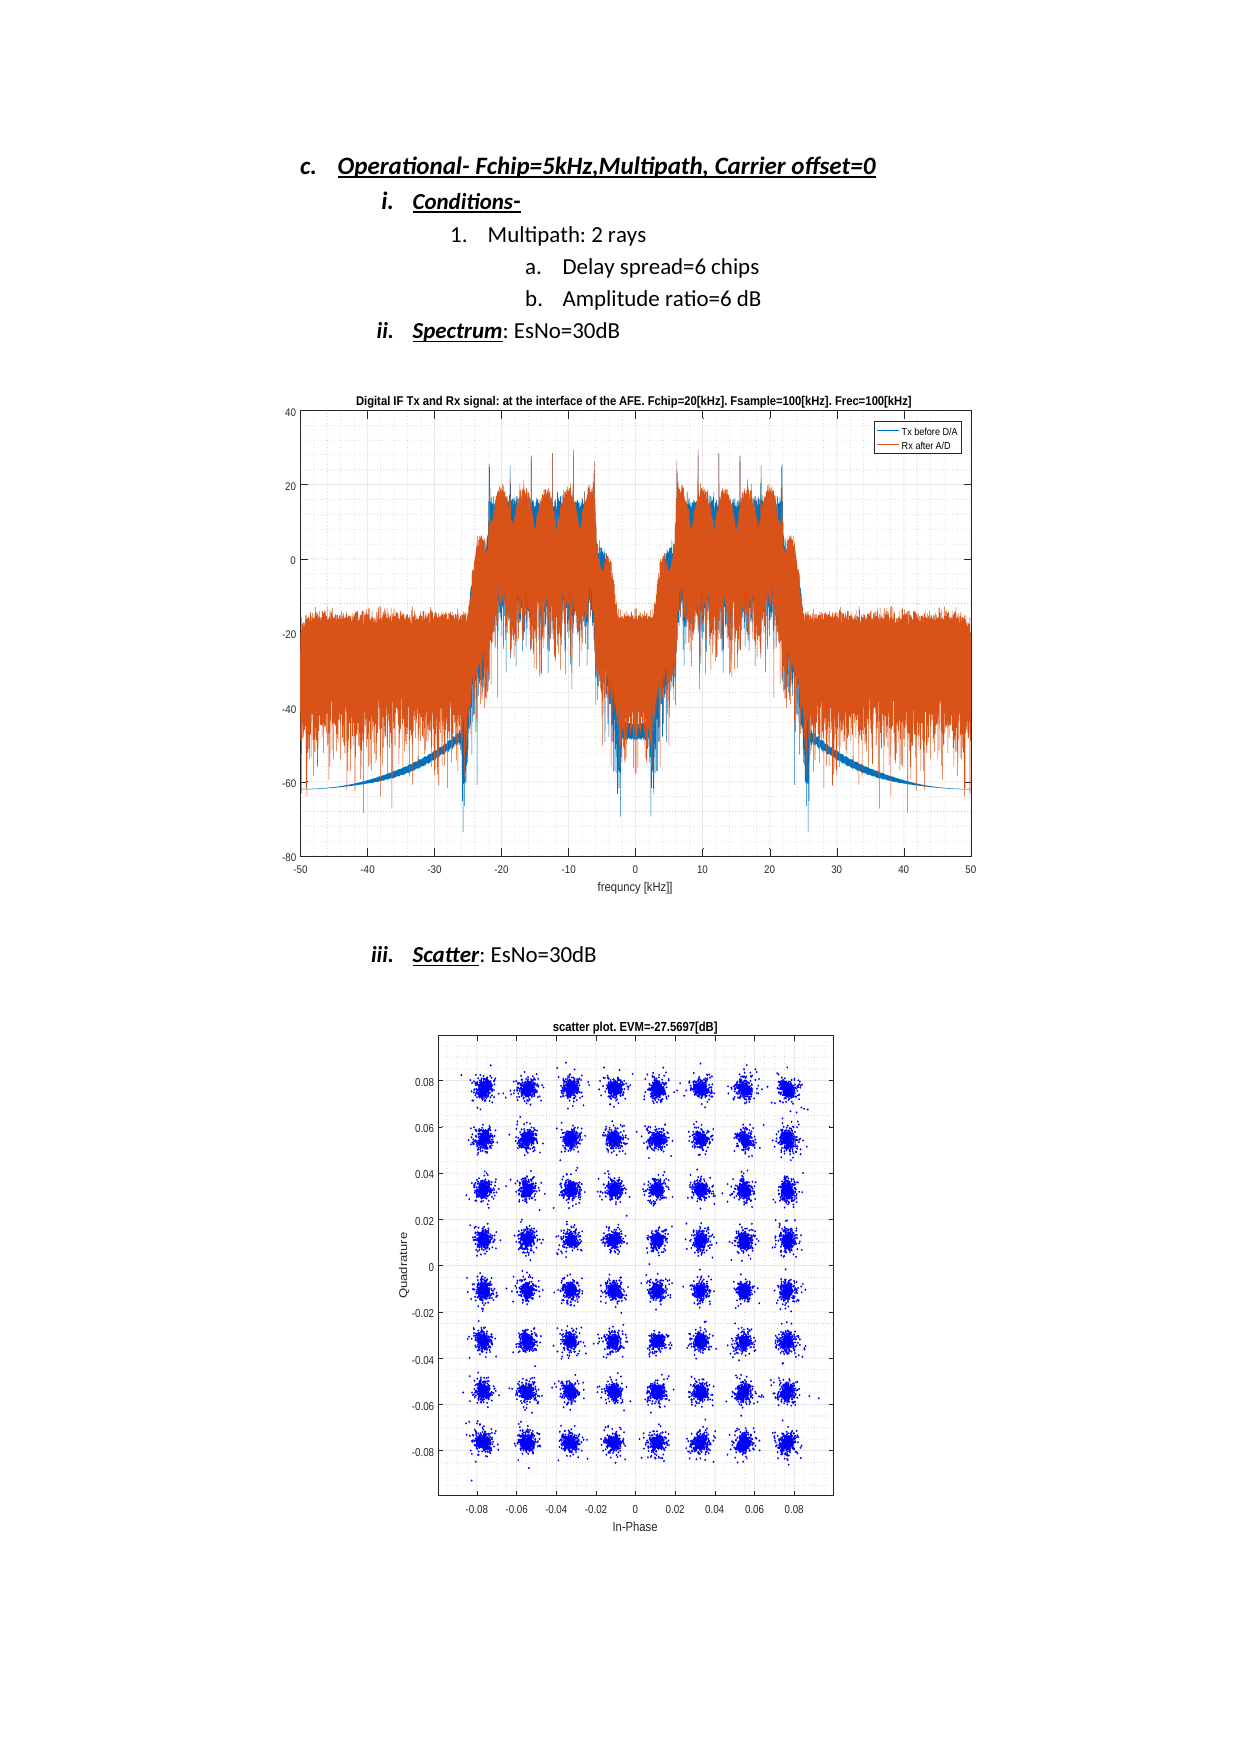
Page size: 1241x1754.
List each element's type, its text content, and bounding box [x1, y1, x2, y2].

list Delay spread=6 chips [525, 252, 1053, 280]
list Conditions- [394, 185, 1053, 216]
list Spectrum: EsNo=30dB [394, 317, 1053, 344]
list Scatter: EsNo=30dB [394, 941, 1053, 968]
list Operational- Fchip=5kHz,Multipath, Carrier offset=0 [300, 150, 1053, 181]
list Amplitude ratio=6 dB [525, 284, 1053, 312]
list Multipath: 2 rays [450, 220, 1053, 248]
